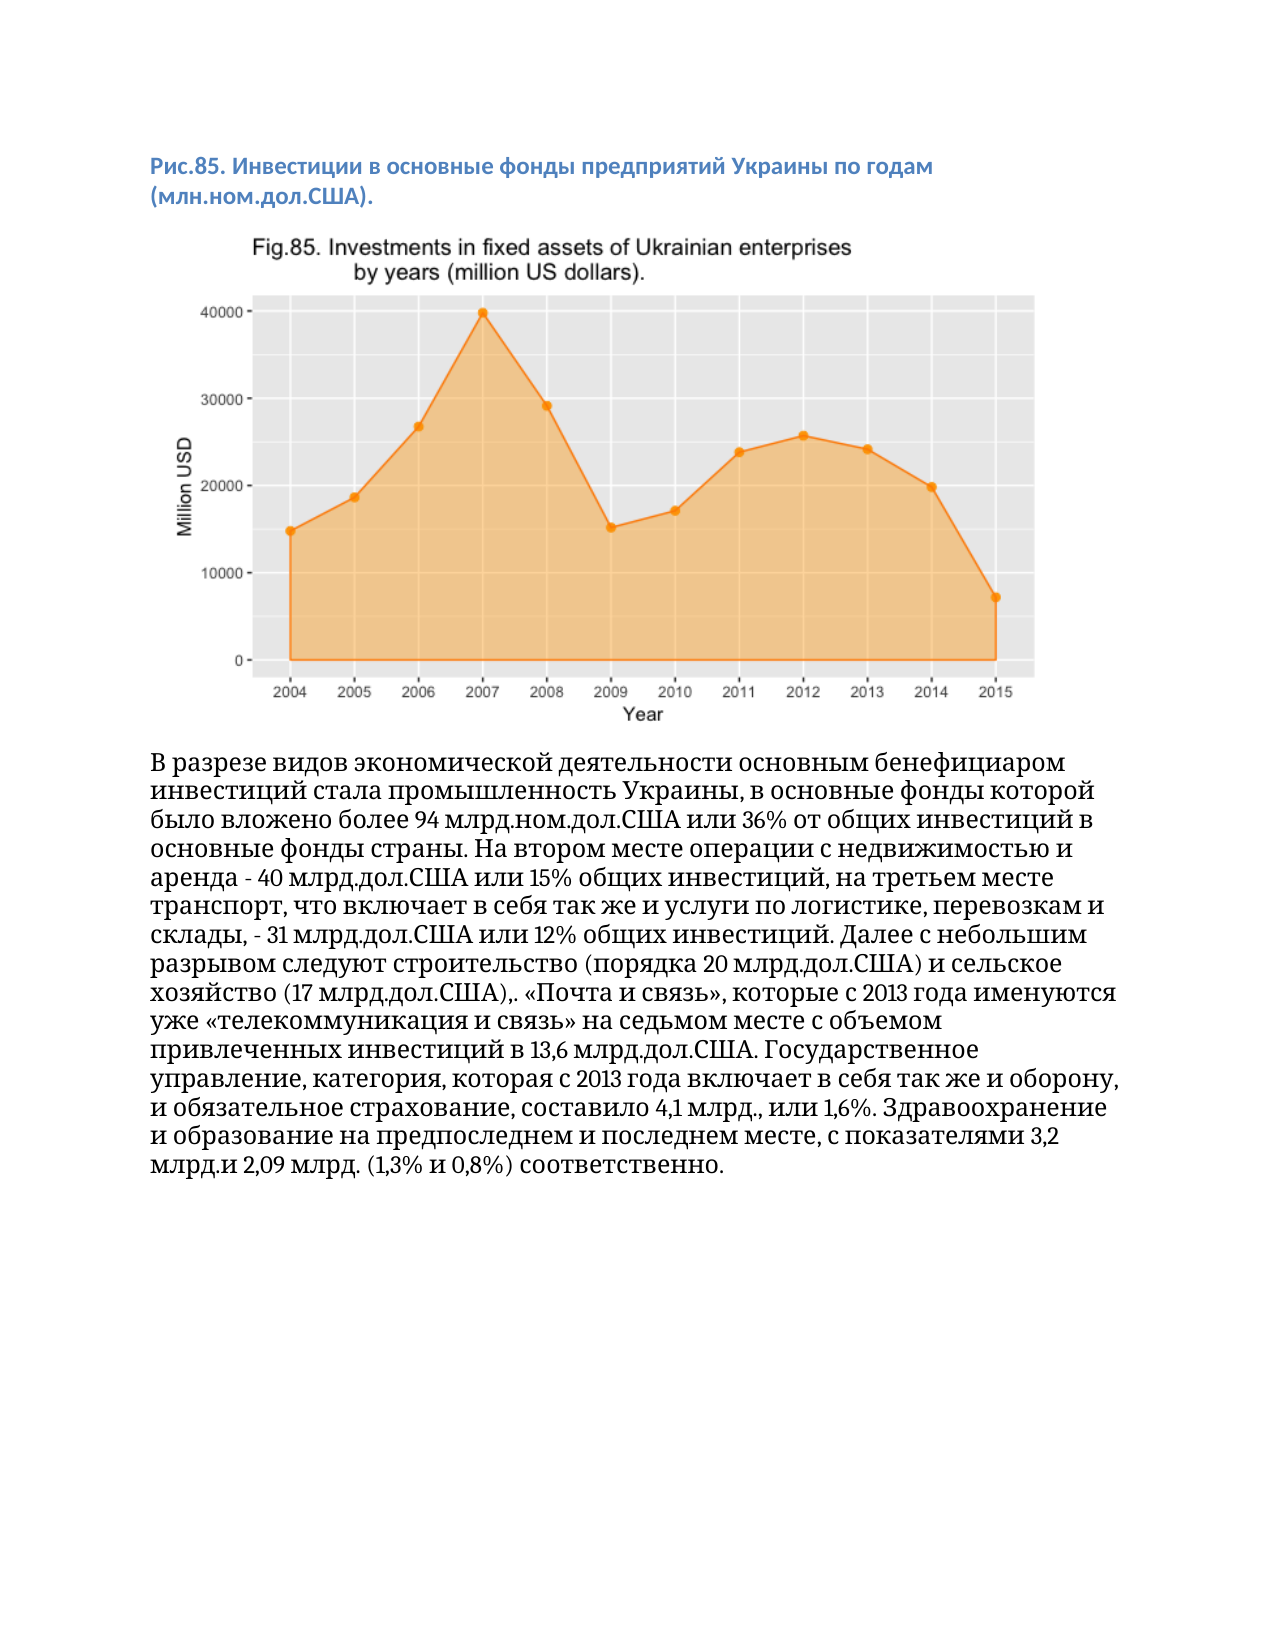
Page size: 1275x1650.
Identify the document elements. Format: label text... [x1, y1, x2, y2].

text В разрезе видов экономической деятельности основным бенефициаром инвестиций стала промышленность Украины, в основные фонды которой было вложено более 94 млрд.ном.дол.США или 36% от общих инвестиций в основные фонды страны. На втором месте операции с недвижимостью и аренда - 40 млрд.дол.США или 15% общих инвестиций, на третьем месте транспорт, что включает в себя так же и услуги по логистике, перевозкам и склады, - 31 млрд.дол.США или 12% общих инвестиций. Далее с небольшим разрывом следуют строительство (порядка 20 млрд.дол.США) и сельское хозяйство (17 млрд.дол.США),. «Почта и связь», которые с 2013 года именуются уже «телекоммуникация и связь» на седьмом месте с объемом привлеченных инвестиций в 13,6 млрд.дол.США. Государственное управление, категория, которая с 2013 года включает в себя так же и оборону, и обязательное страхование, составило 4,1 млрд., или 1,6%. Здравоохранение и образование на предпоследнем и последнем месте, с показателями 3,2 млрд.и 2,09 млрд. (1,3% и 0,8%) соответственно. [150, 748, 1125, 1180]
picture [168, 229, 1044, 730]
subtitle Рис.85. Инвестиции в основные фонды предприятий Украины по годам (млн.ном.дол.США). [150, 150, 1125, 211]
